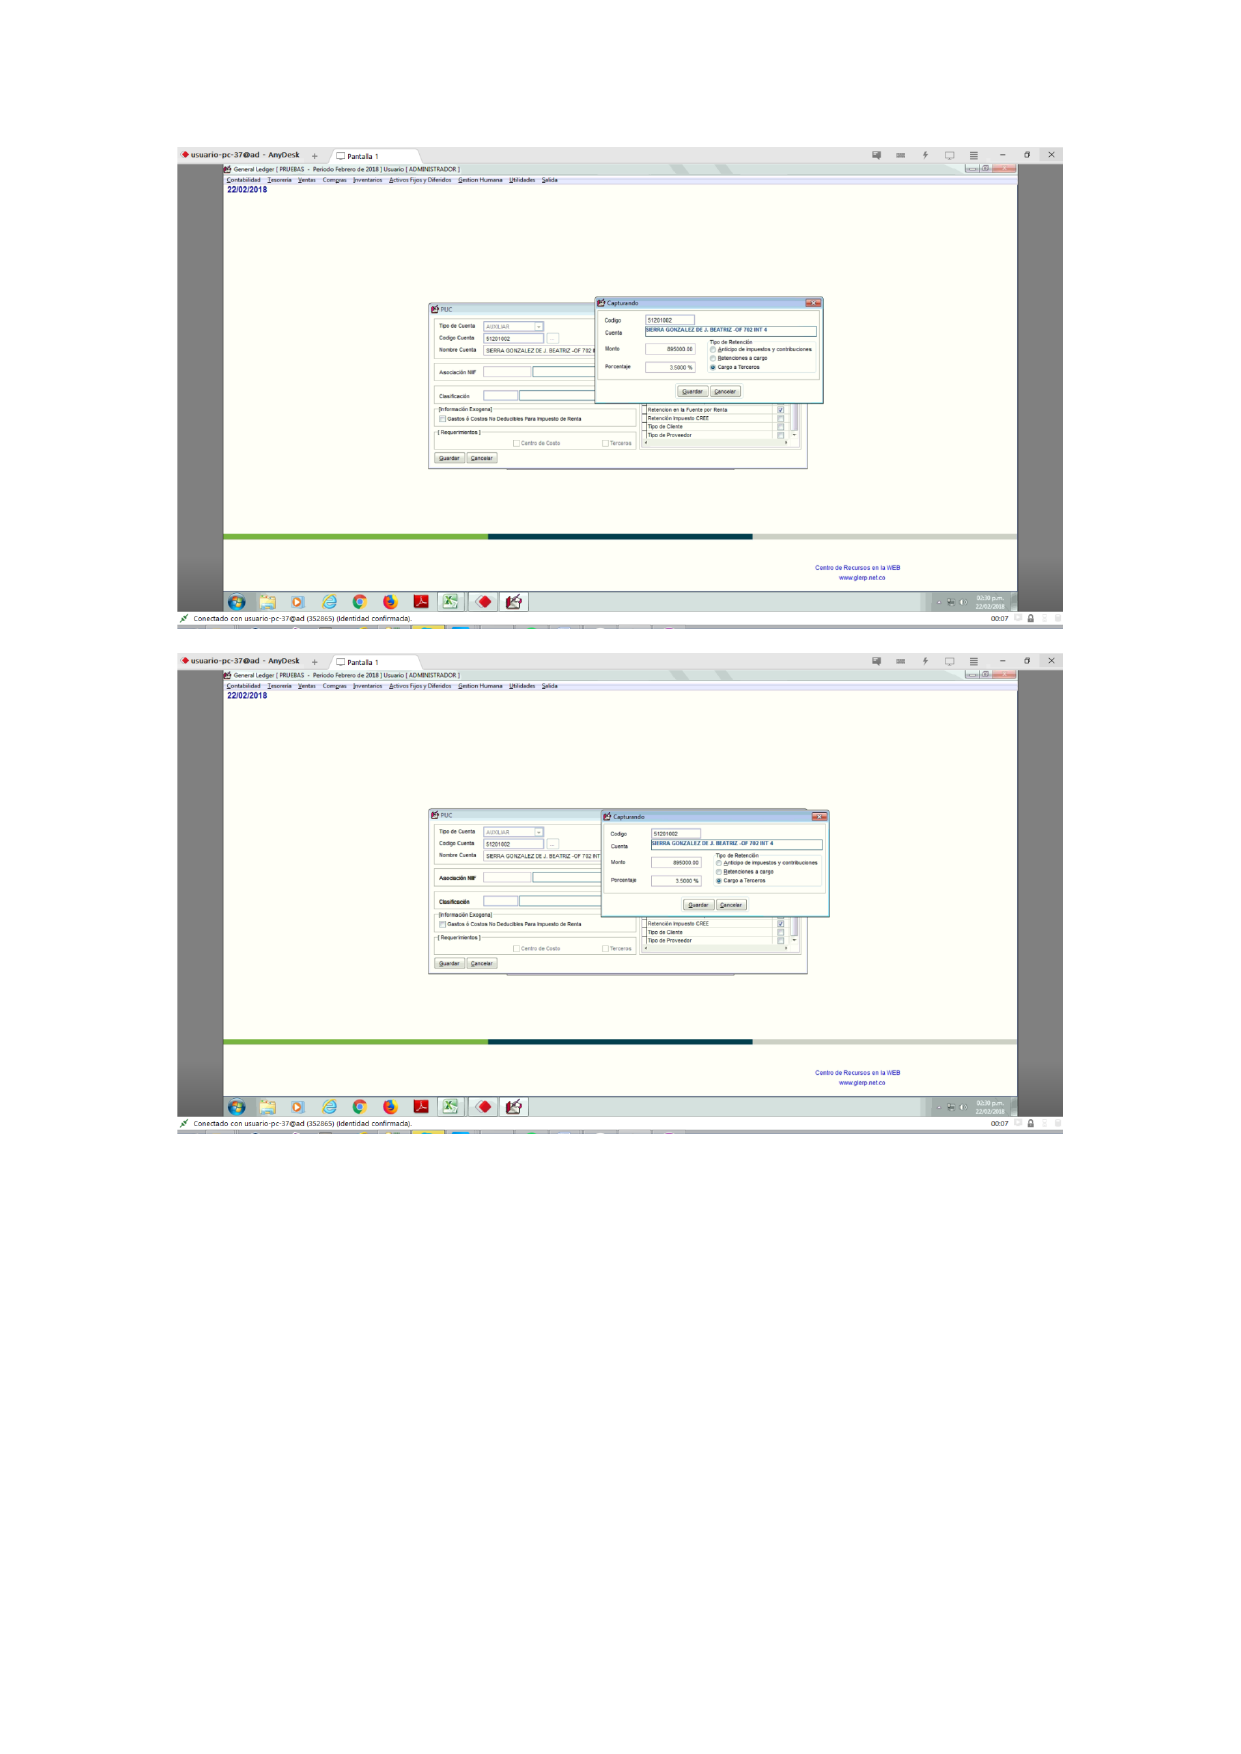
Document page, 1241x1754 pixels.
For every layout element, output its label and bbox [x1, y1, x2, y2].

picture [177, 147, 1063, 629]
picture [177, 653, 1063, 1134]
